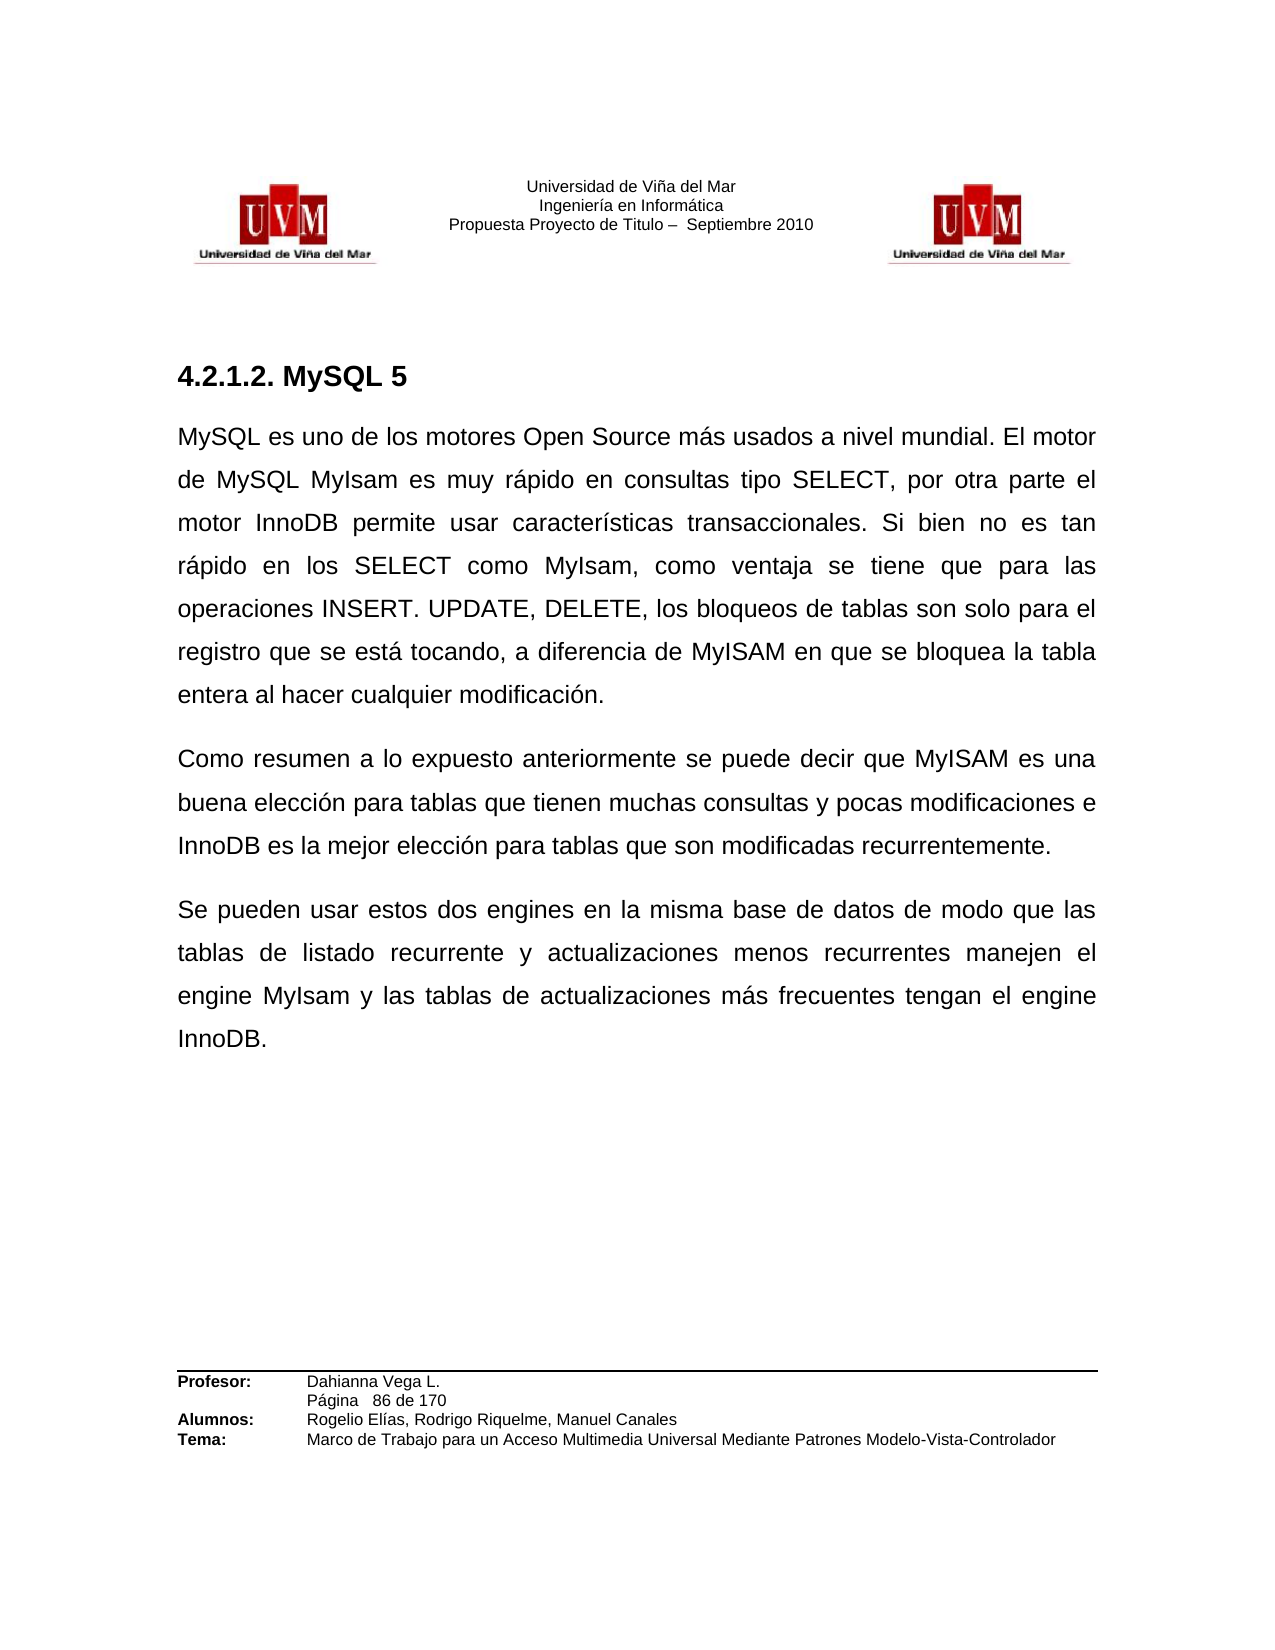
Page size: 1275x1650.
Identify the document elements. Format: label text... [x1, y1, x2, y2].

text Se pueden usar estos dos engines en la misma base de datos de modo que las tablas de listado recurrente y actualizaciones menos recurrentes manejen el engine MyIsam y las tablas de actualizaciones más frecuentes tengan el engine InnoDB. [177, 894, 1098, 1053]
picture [871, 176, 1084, 267]
picture [177, 176, 390, 267]
text MySQL es uno de los motores Open Source más usados a nivel mundial. El motor de MySQL MyIsam es muy rápido en consultas tipo SELECT, por otra parte el motor InnoDB permite usar características transaccionales. Si bien no es tan rápido en los SELECT como MyIsam, como ventaja se tiene que para las operaciones INSERT. UPDATE, DELETE, los bloqueos de tablas son solo para el registro que se está tocando, a diferencia de MyISAM en que se bloquea la tabla entera al hacer cualquier modificación. [177, 422, 1098, 709]
text Como resumen a lo expuesto anteriormente se puede decir que MyISAM es una buena elección para tablas que tienen muchas consultas y pocas modificaciones e InnoDB es la mejor elección para tablas que son modificadas recurrentemente. [177, 744, 1098, 859]
subtitle 4.2.1.2. MySQL 5 [177, 359, 1098, 392]
